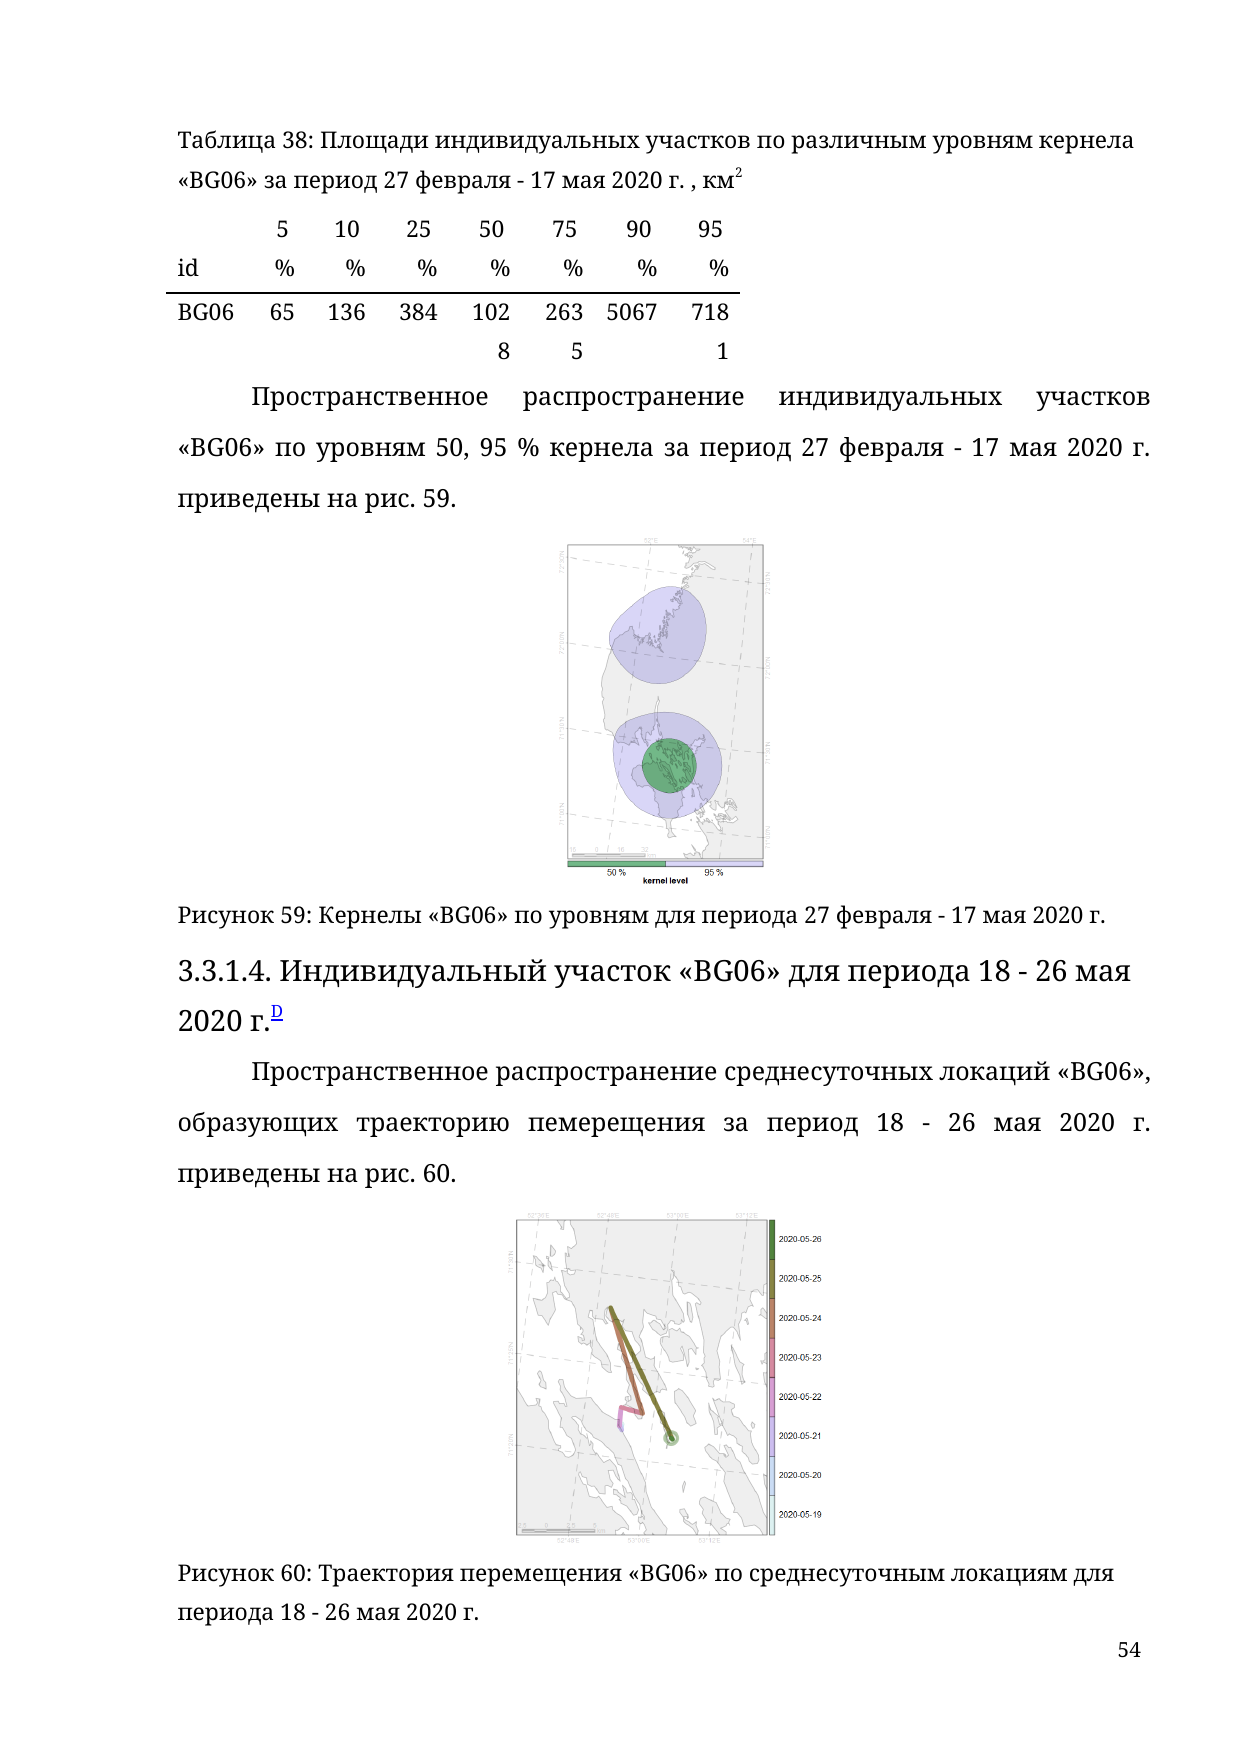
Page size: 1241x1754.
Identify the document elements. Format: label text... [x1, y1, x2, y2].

text Пространственное распространение среднесуточных локаций «BG06», образующих траекторию пемерещения за период 18 - 26 мая 2020 г. приведены на рис. 60. [177, 1054, 1152, 1190]
text Рисунок 59: Кернелы «BG06» по уровням для периода 27 февраля - 17 мая 2020 г. [177, 899, 1152, 930]
table_cell 136 [306, 294, 377, 374]
table_header 75 % [521, 211, 594, 292]
subtitle Индивидуальный участок «BG06» для периода 18 - 26 мая 2020 г.D [177, 950, 1152, 1039]
picture [556, 535, 773, 886]
table_header 50 % [449, 211, 521, 292]
table_cell 384 [377, 294, 448, 374]
table_header 95 % [669, 211, 740, 292]
picture [505, 1210, 824, 1545]
text Рисунок 60: Траектория перемещения «BG06» по среднесуточным локациям для периода 18 - 26 мая 2020 г. [177, 1557, 1152, 1627]
table_cell 5067 [595, 294, 668, 374]
table_header 90 % [595, 211, 668, 292]
table_cell 7181 [669, 294, 740, 374]
table_cell 65 [247, 294, 306, 374]
table_header 10 % [306, 211, 377, 292]
table_header id [166, 211, 247, 292]
text Пространственное распространение индивидуальных участков «BG06» по уровням 50, 95 % кернела за период 27 февраля - 17 мая 2020 г. приведены на рис. 59. [177, 379, 1152, 515]
text Таблица 38: Площади индивидуальных участков по различным уровням кернела «BG06» за период 27 февраля - 17 мая 2020 г. , км2 [177, 124, 1152, 195]
table_cell 2635 [521, 294, 594, 374]
table_cell BG06 [166, 294, 247, 374]
table_header 25 % [377, 211, 448, 292]
table_cell 1028 [449, 294, 521, 374]
table_header 5 % [247, 211, 306, 292]
